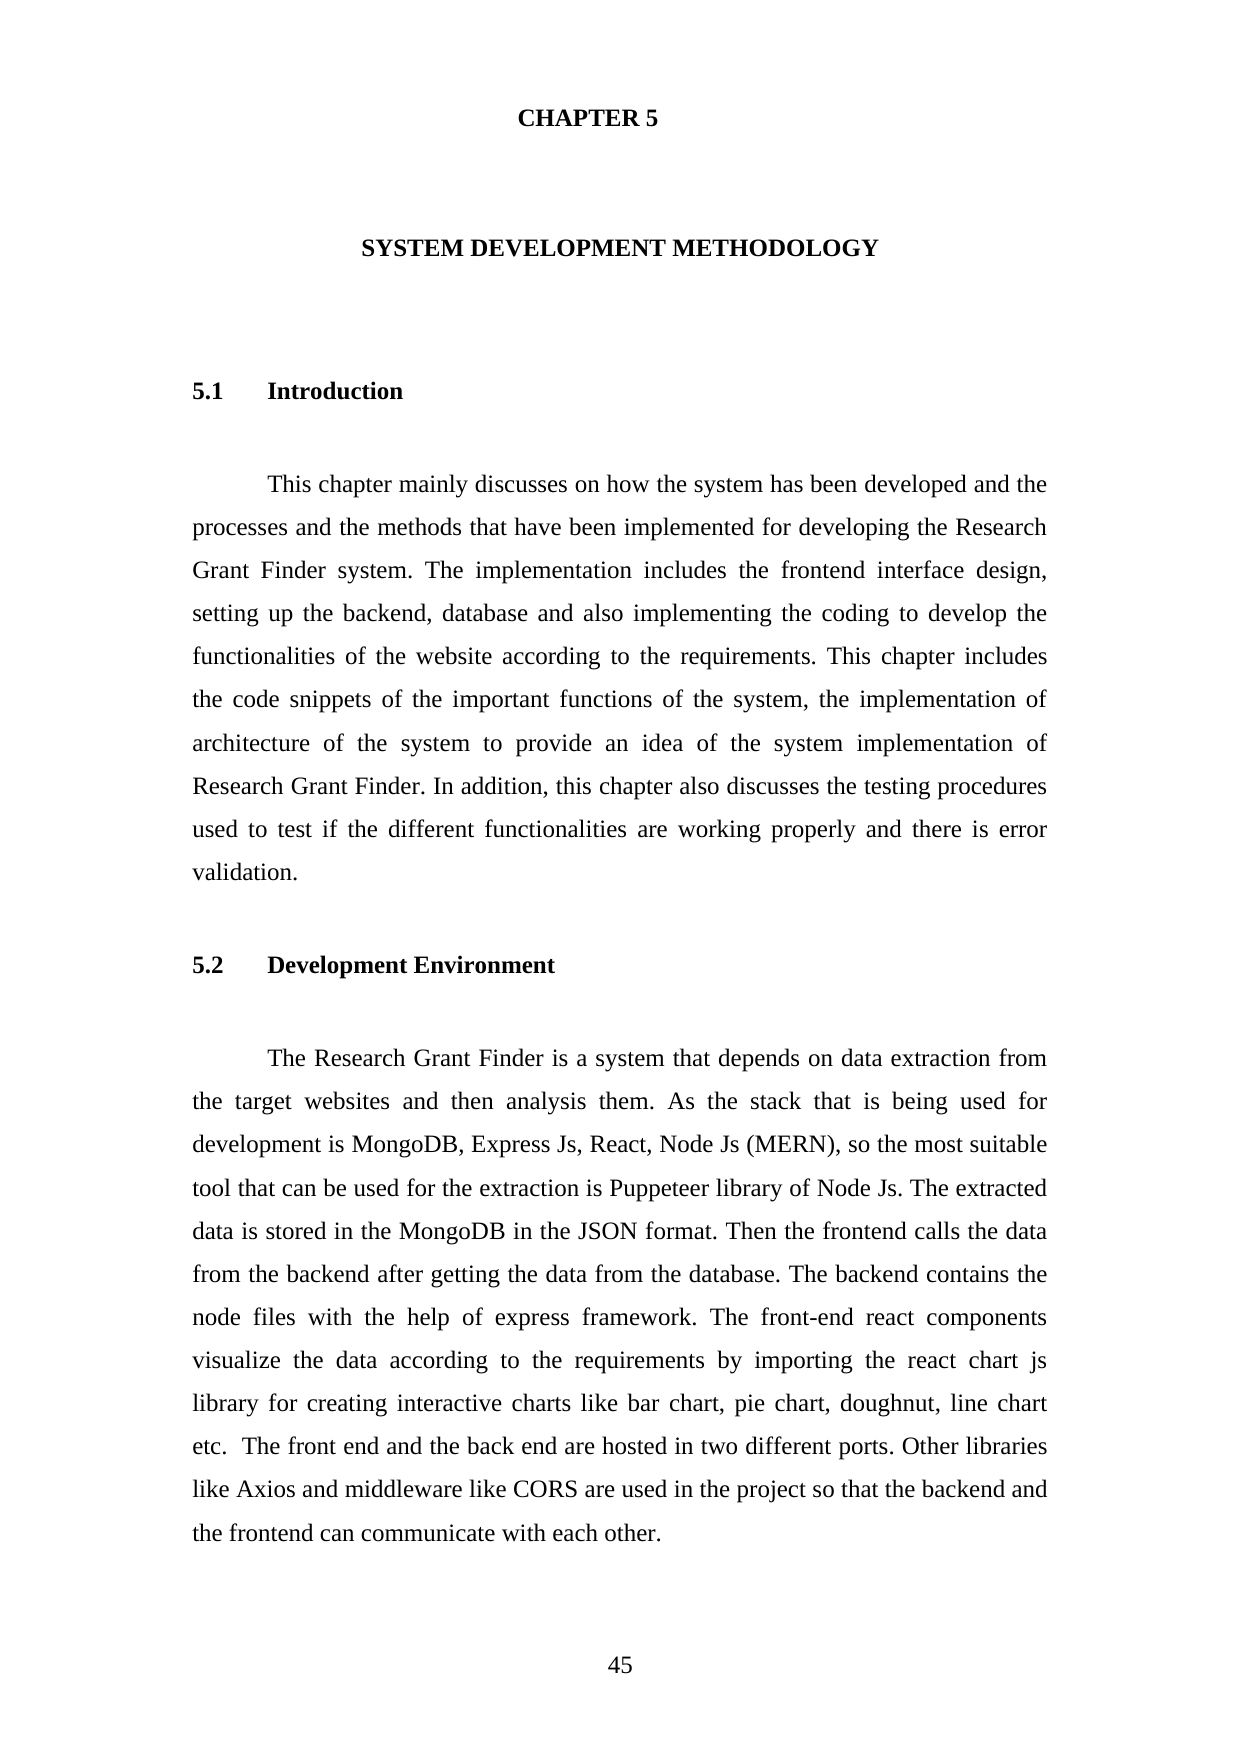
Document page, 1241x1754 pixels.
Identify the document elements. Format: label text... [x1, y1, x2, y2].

subtitle SYSTEM DEVELOPMENT METHODOLOGY [192, 103, 1048, 261]
subtitle Introduction [192, 376, 1048, 404]
text This chapter mainly discusses on how the system has been developed and the processes and the methods that have been implemented for developing the Research Grant Finder system. The implementation includes the frontend interface design, setting up the backend, database and also implementing the coding to develop the functionalities of the website according to the requirements. This chapter includes the code snippets of the important functions of the system, the implementation of architecture of the system to provide an idea of the system implementation of Research Grant Finder. In addition, this chapter also discusses the testing procedures used to test if the different functionalities are working properly and there is error validation. [192, 469, 1048, 886]
text The Research Grant Finder is a system that depends on data extraction from the target websites and then analysis them. As the stack that is being used for development is MongoDB, Express Js, React, Node Js (MERN), so the most suitable tool that can be used for the extraction is Puppeteer library of Node Js. The extracted data is stored in the MongoDB in the JSON format. Then the frontend calls the data from the backend after getting the data from the database. The backend contains the node files with the help of express framework. The front-end react components visualize the data according to the requirements by importing the react chart js library for creating interactive charts like bar chart, pie chart, doughnut, line chart etc. The front end and the back end are hosted in two different ports. Other libraries like Axios and middleware like CORS are used in the project so that the backend and the frontend can communicate with each other. [192, 1043, 1048, 1546]
subtitle Development Environment [192, 950, 1048, 979]
